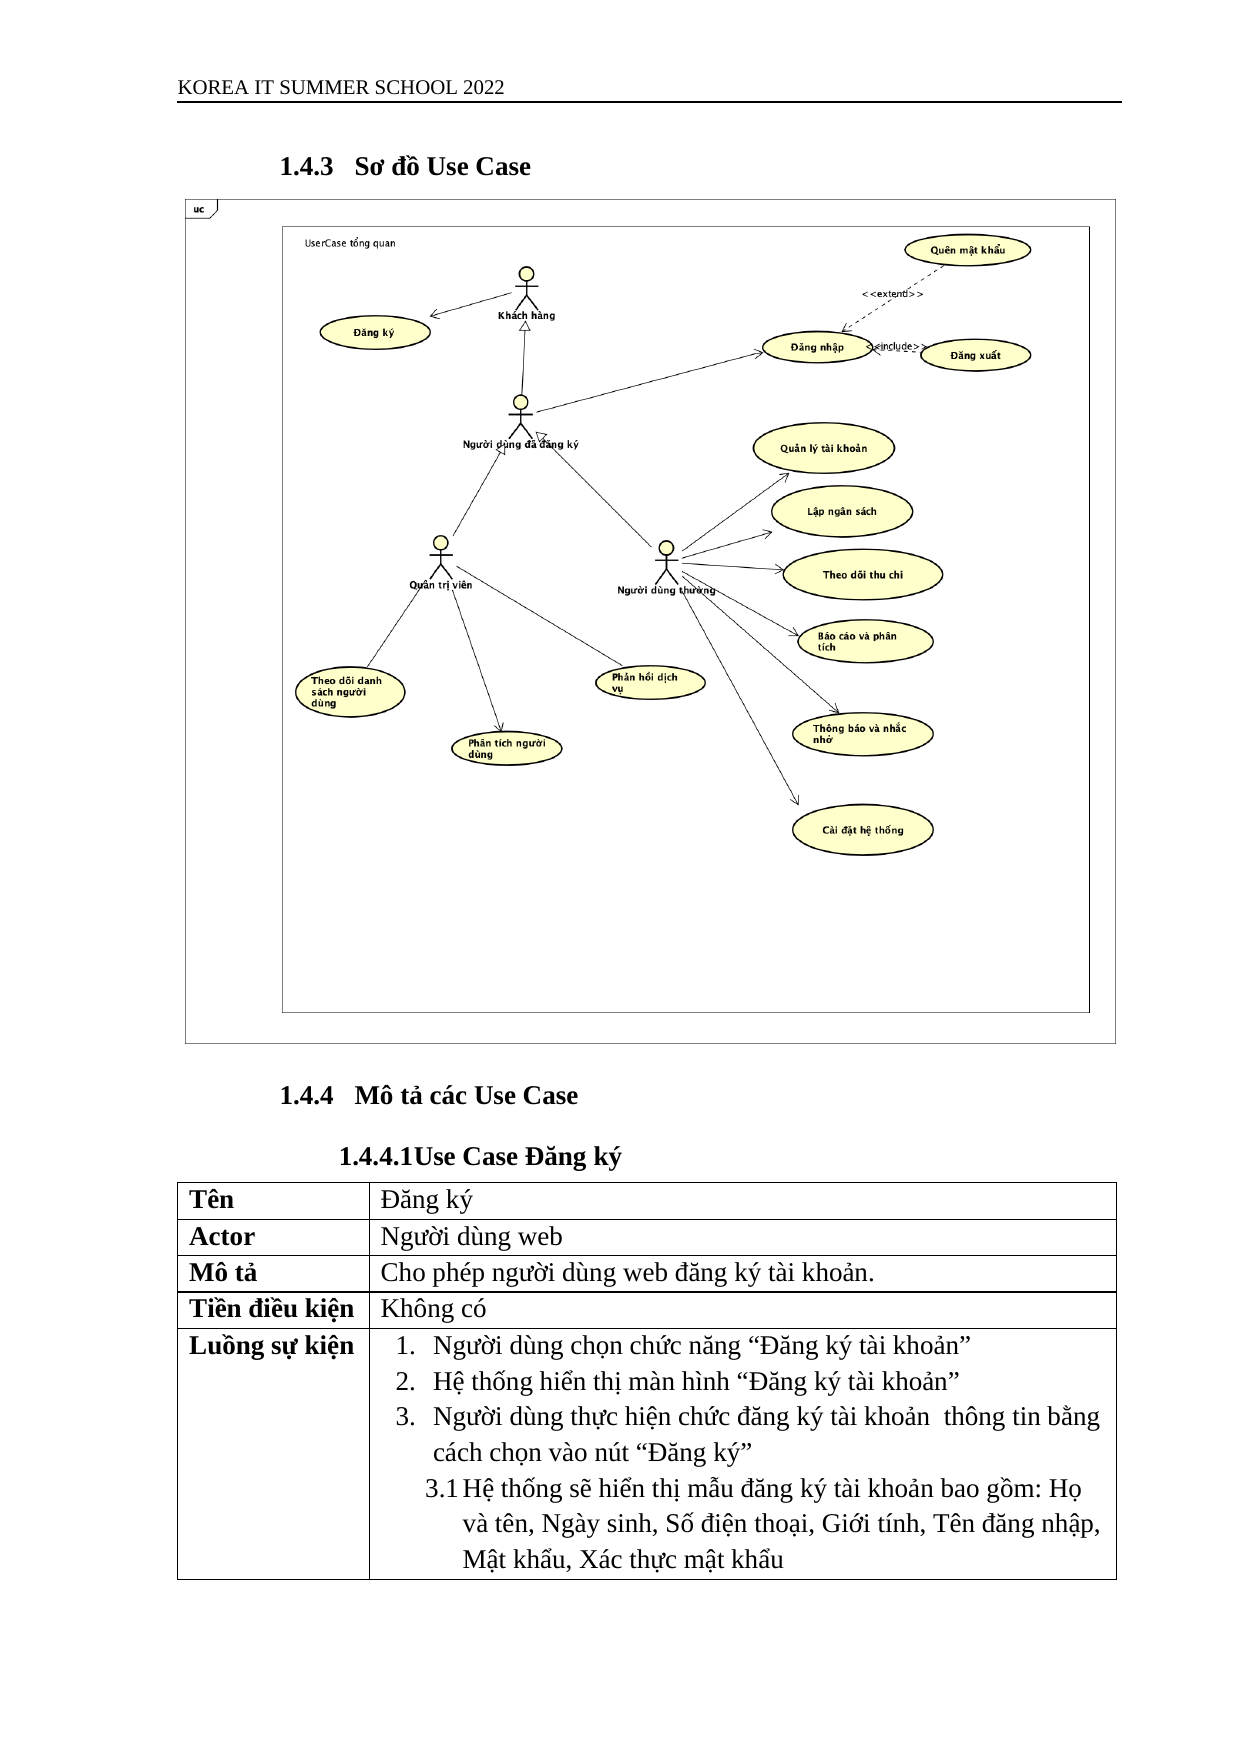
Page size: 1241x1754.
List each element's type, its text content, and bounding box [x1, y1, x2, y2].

table_cell Luồng sự kiện [178, 1329, 369, 1579]
subtitle Use Case Đăng ký [338, 1140, 1122, 1171]
table_cell Tiền điều kiện [178, 1293, 369, 1328]
table_cell Không có [370, 1293, 1116, 1328]
picture [177, 192, 1123, 1051]
table_cell Actor [178, 1220, 369, 1255]
table_cell Mô tả [178, 1256, 369, 1291]
table_cell Cho phép người dùng web đăng ký tài khoản. [370, 1256, 1116, 1291]
subtitle Sơ đồ Use Case [279, 150, 1122, 181]
table_header Đăng ký [370, 1183, 1116, 1218]
subtitle Mô tả các Use Case [279, 1079, 1122, 1111]
table_header Tên [178, 1183, 369, 1218]
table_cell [370, 1329, 1116, 1579]
table_cell Người dùng web [370, 1220, 1116, 1255]
